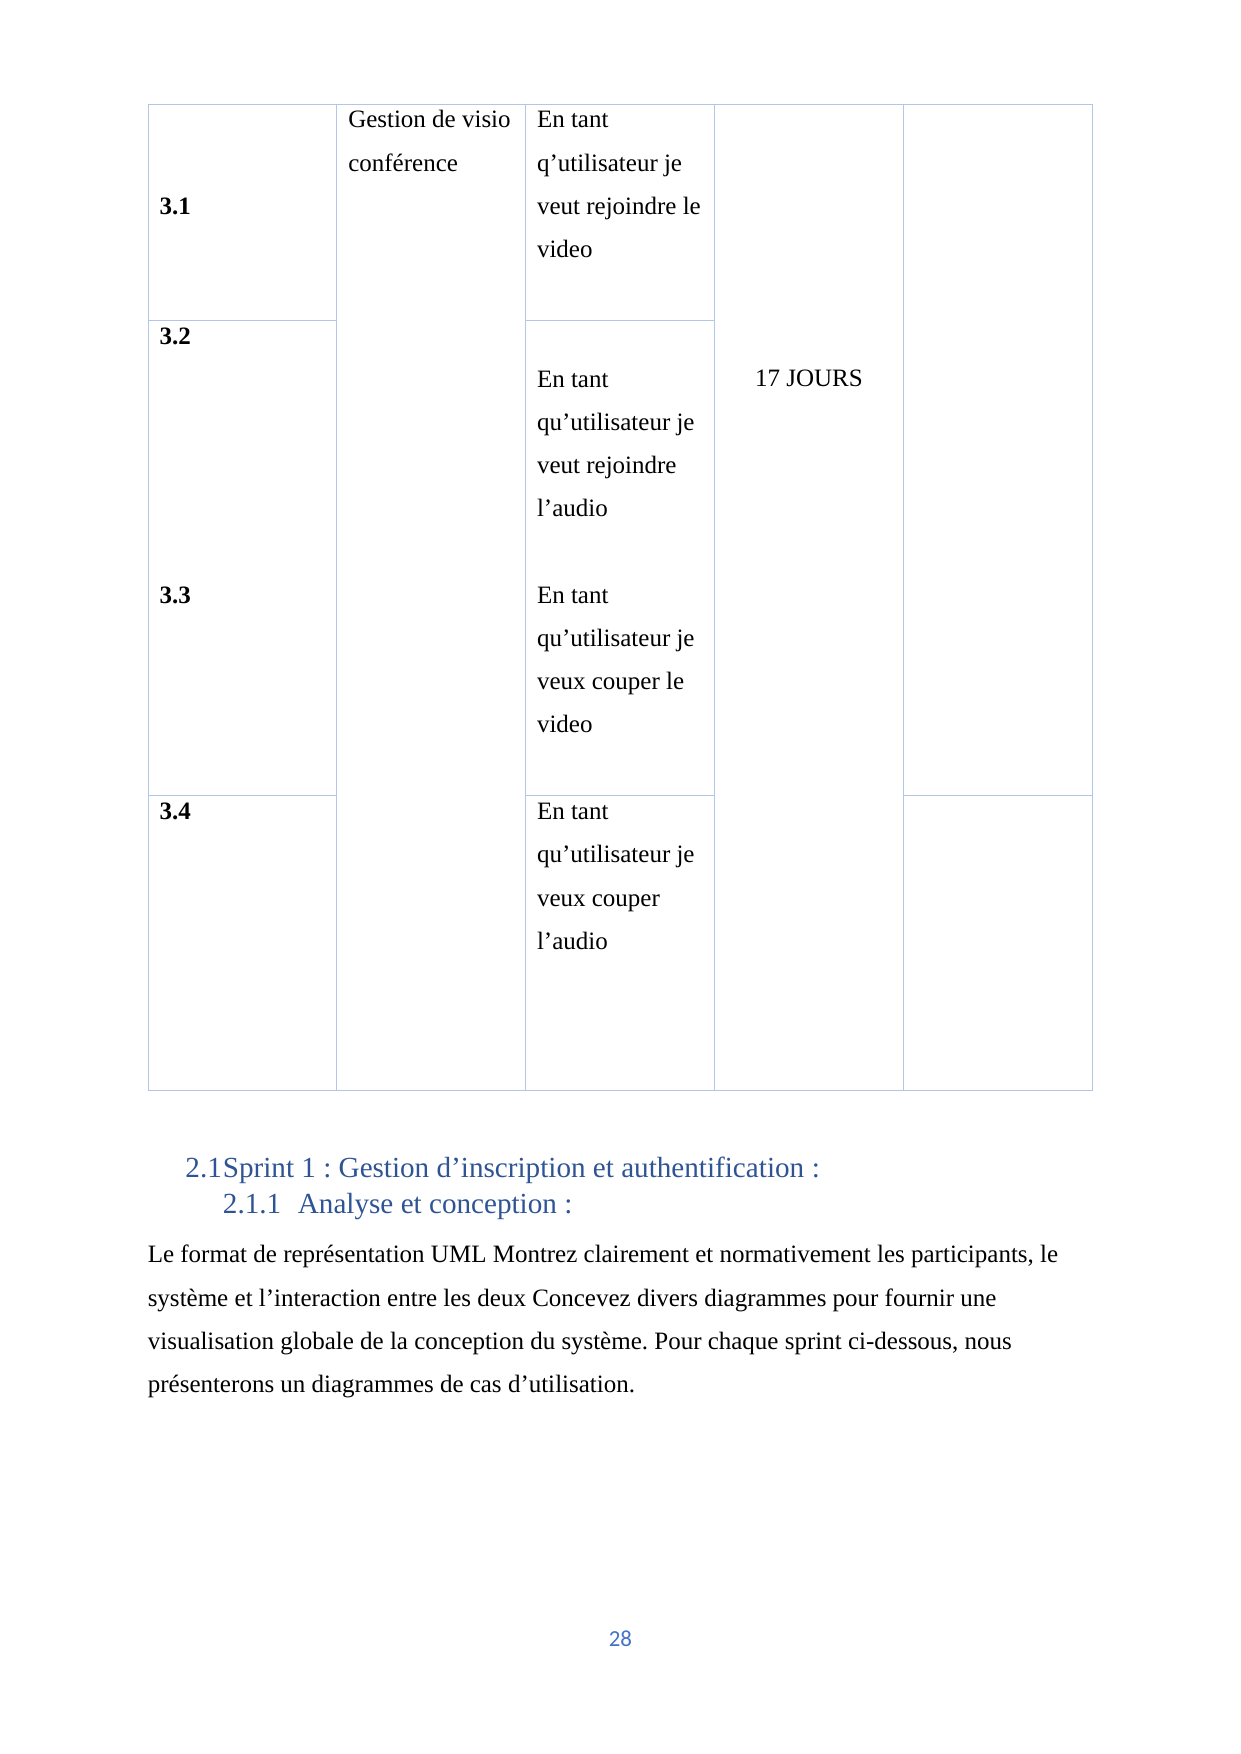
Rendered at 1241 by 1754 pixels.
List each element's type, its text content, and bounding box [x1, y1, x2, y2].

table_cell En tant qu’utilisateur je veux couper l’audio [526, 796, 714, 1090]
table_cell 17 JOURS [715, 105, 903, 1090]
table_cell En tant qu’utilisateur je veut rejoindre l’audio En tant qu’utilisateur je veux couper le video [526, 321, 714, 795]
table_cell En tant q’utilisateur je veut rejoindre le video [526, 105, 714, 320]
table_cell 3.1 [149, 105, 336, 320]
text Le format de représentation UML Montrez clairement et normativement les participants, le système et l’interaction entre les deux Concevez divers diagrammes pour fournir une visualisation globale de la conception du système. Pour chaque sprint ci-dessous, nous présenterons un diagrammes de cas d’utilisation. [148, 1239, 1093, 1398]
table_cell [904, 796, 1092, 1090]
table_cell [904, 105, 1092, 795]
table_cell 3.4 [149, 796, 336, 1090]
list Analyse et conception : [223, 1187, 1093, 1220]
list Sprint 1 : Gestion d’inscription et authentification : [185, 1151, 1093, 1184]
table_cell 3.2 3.3 [149, 321, 336, 795]
table_cell Gestion de visio conférence [337, 105, 525, 1090]
